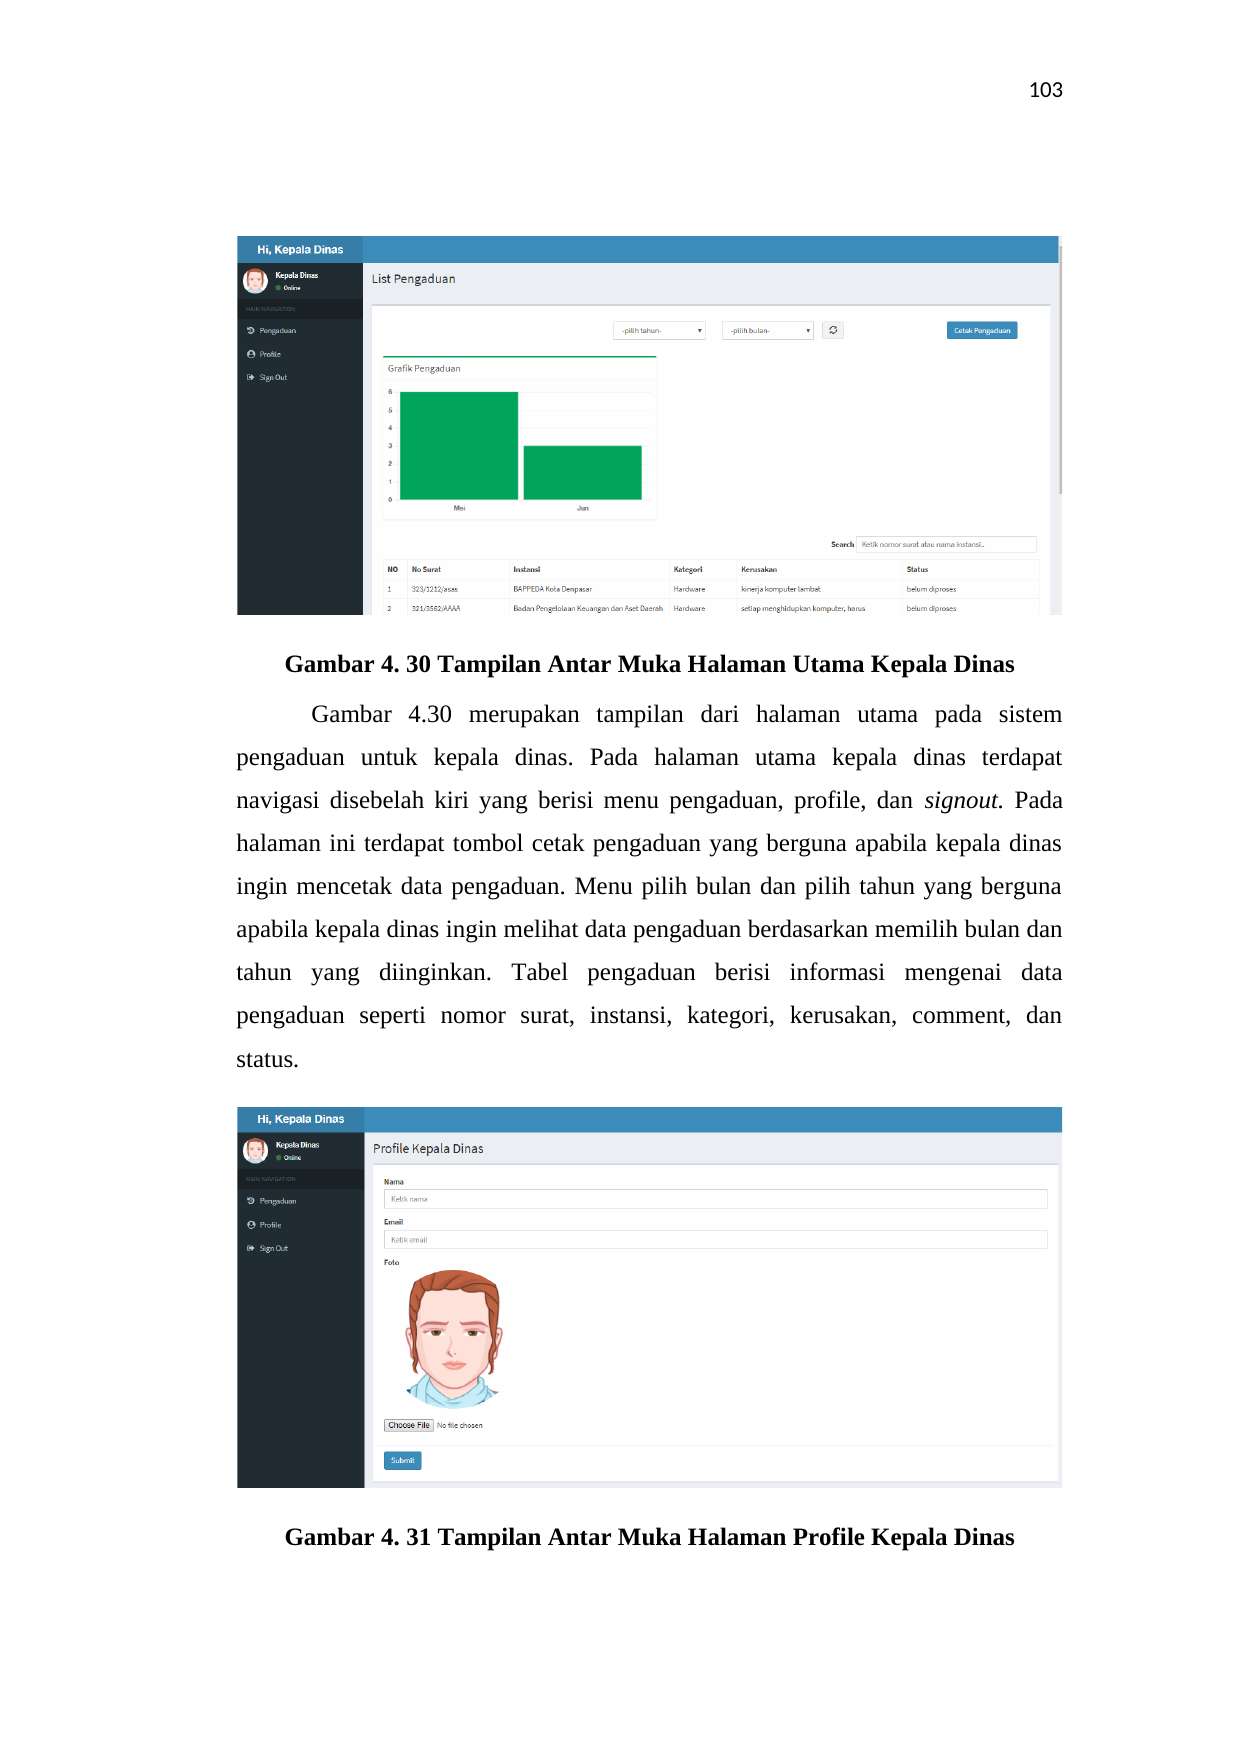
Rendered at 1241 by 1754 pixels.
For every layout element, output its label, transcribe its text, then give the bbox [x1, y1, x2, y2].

text Gambar 4. 30 Tampilan Antar Muka Halaman Utama Kepala Dinas [236, 649, 1063, 678]
text Gambar 4. 31 Tampilan Antar Muka Halaman Profile Kepala Dinas [236, 1522, 1063, 1551]
text Gambar 4.30 merupakan tampilan dari halaman utama pada sistem pengaduan untuk kepala dinas. Pada halaman utama kepala dinas terdapat navigasi disebelah kiri yang berisi menu pengaduan, profile, dan signout. Pada halaman ini terdapat tombol cetak pengaduan yang berguna apabila kepala dinas ingin mencetak data pengaduan. Menu pilih bulan dan pilih tahun yang berguna apabila kepala dinas ingin melihat data pengaduan berdasarkan memilih bulan dan tahun yang diinginkan. Tabel pengaduan berisi informasi mengenai data pengaduan seperti nomor surat, instansi, kategori, kerusakan, comment, dan status. [236, 699, 1063, 1072]
picture [237, 236, 1063, 615]
picture [237, 1107, 1063, 1488]
